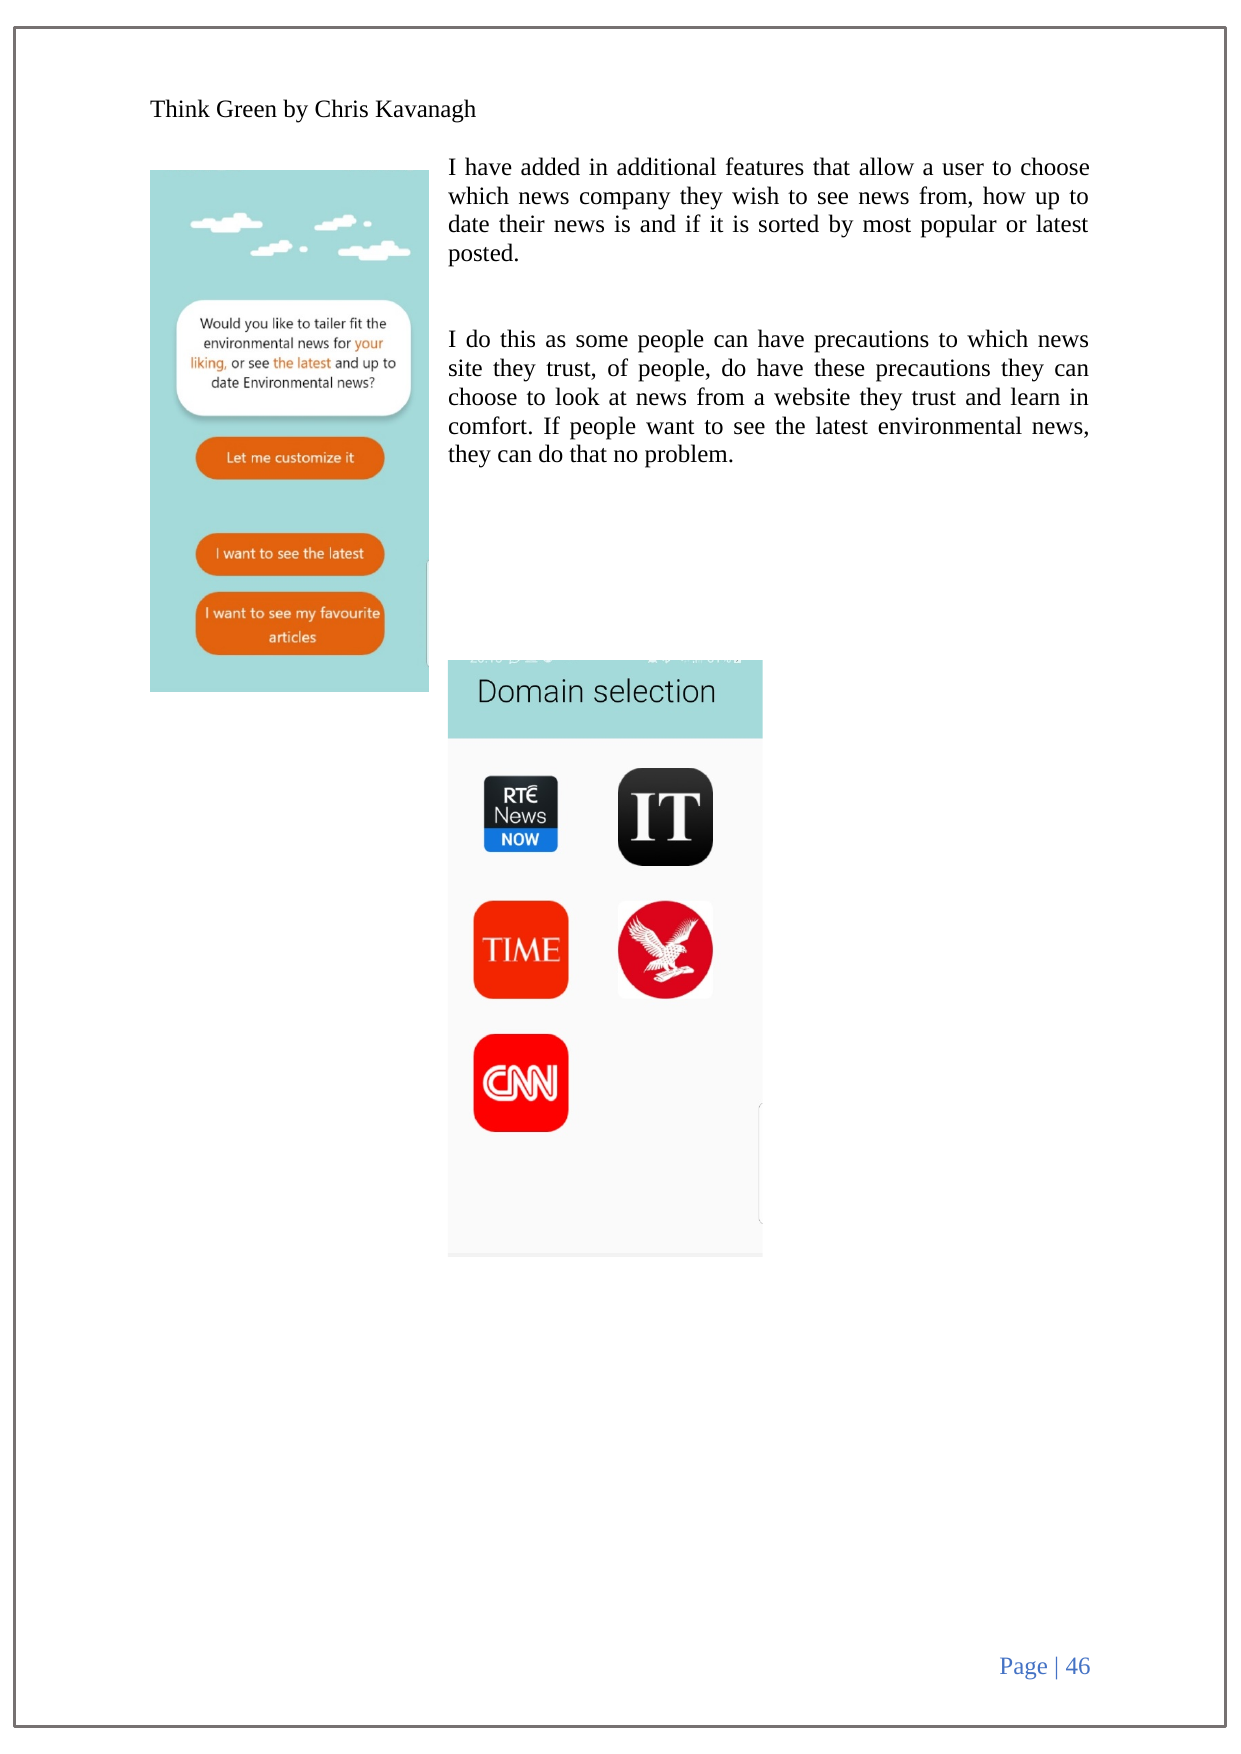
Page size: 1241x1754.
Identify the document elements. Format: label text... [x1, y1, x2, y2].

picture [150, 170, 429, 692]
text I do this as some people can have precautions to which news site they trust, of people, do have these precautions they can choose to look at news from a website they trust and learn in comfort. If people want to see the latest environmental news, they can do that no problem. [429, 324, 1090, 468]
picture [447, 660, 763, 1257]
text I have added in additional features that allow a user to choose which news company they wish to see news from, how up to date their news is and if it is sorted by most popular or latest posted. [150, 152, 1090, 267]
